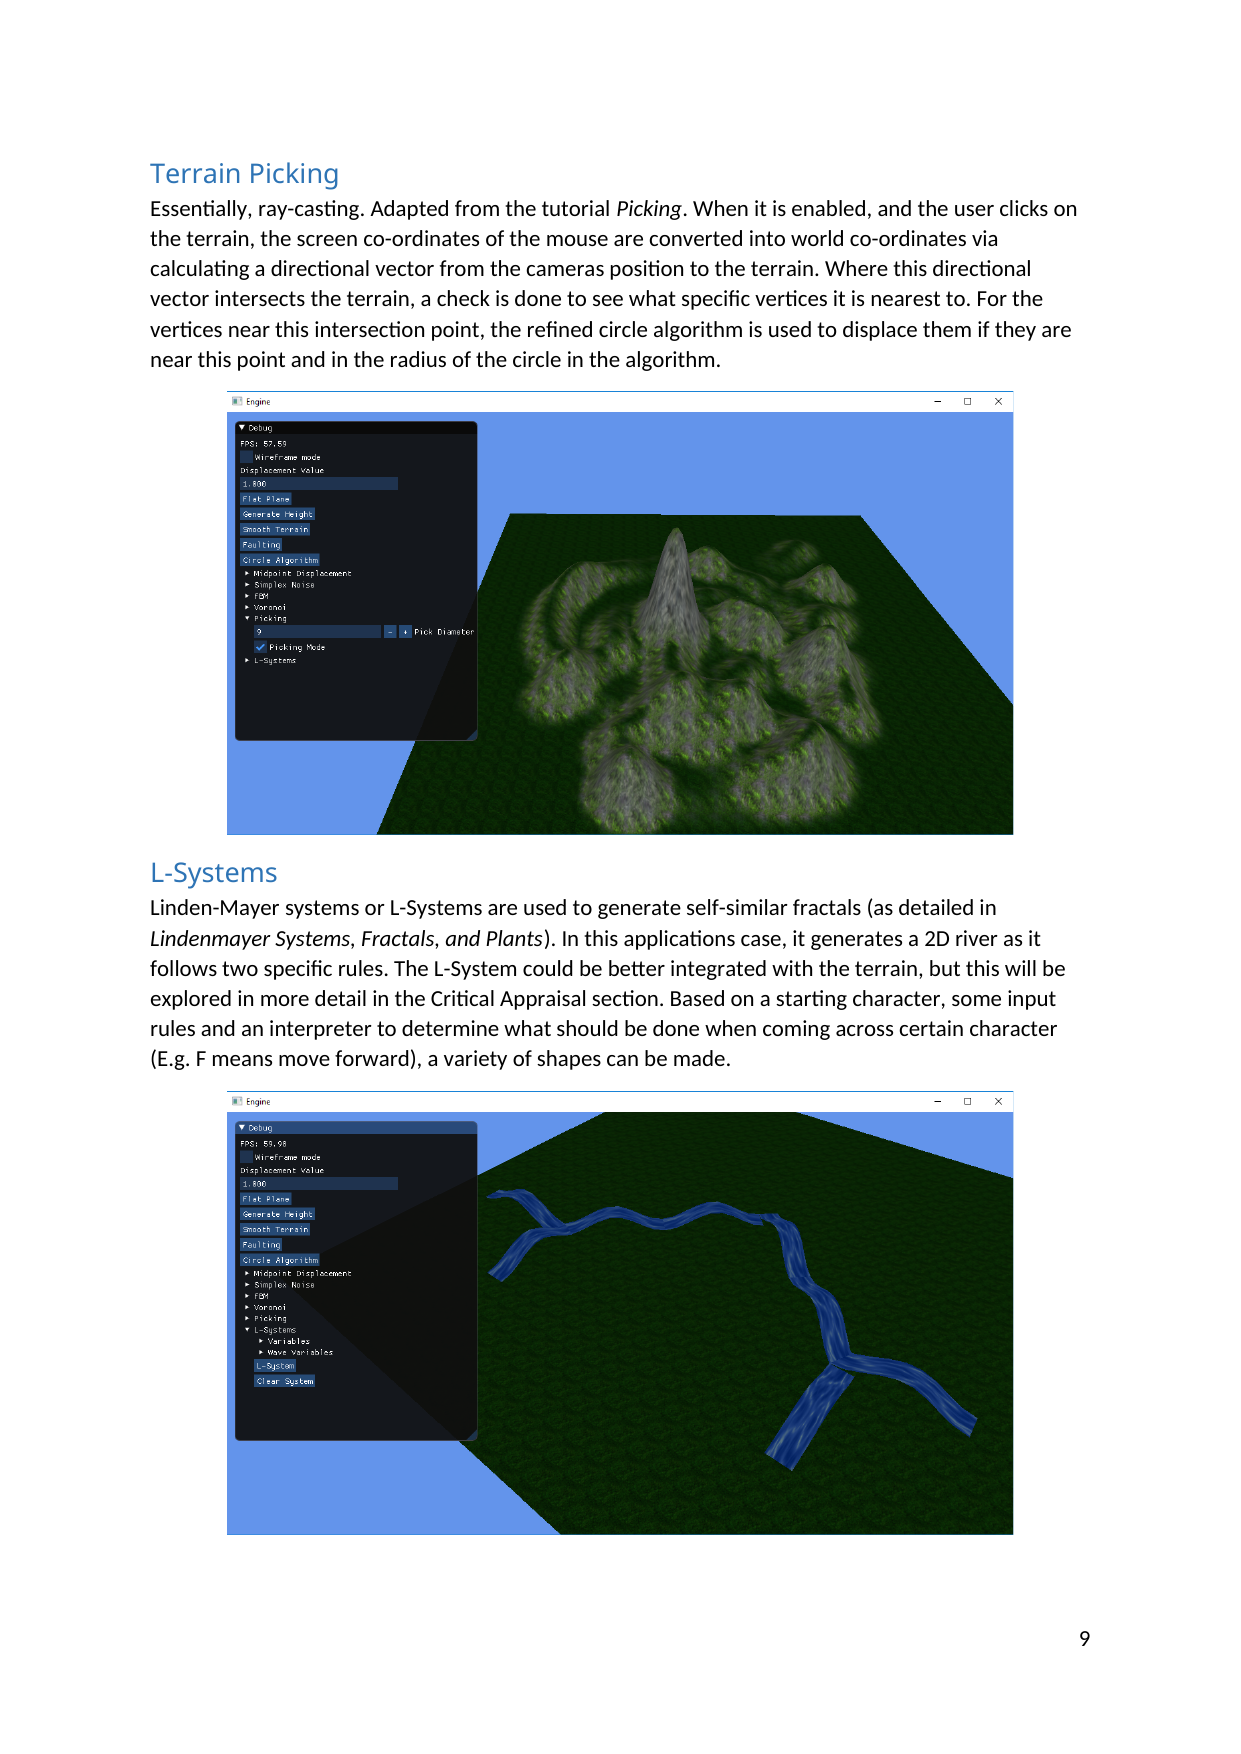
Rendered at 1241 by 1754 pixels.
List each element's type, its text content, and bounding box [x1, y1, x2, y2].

text Essentially, ray-casting. Adapted from the tutorial Picking. When it is enabled, and the user clicks on the terrain, the screen co-ordinates of the mouse are converted into world co-ordinates via calculating a directional vector from the cameras position to the terrain. Where this directional vector intersects the terrain, a check is done to see what specific vertices it is nearest to. For the vertices near this intersection point, the refined circle algorithm is used to displace them if they are near this point and in the radius of the circle in the algorithm. [150, 194, 1090, 373]
text Linden-Mayer systems or L-Systems are used to generate self-similar fractals (as detailed in Lindenmayer Systems, Fractals, and Plants). In this applications case, it generates a 2D river as it follows two specific rules. The L-System could be better integrated with the terrain, but this will be explored in more detail in the Critical Appraisal section. Based on a starting character, some input rules and an interpreter to determine what should be done when coming across certain character (E.g. F means move forward), a variety of shapes can be made. [150, 893, 1090, 1072]
subtitle Terrain Picking [150, 154, 1090, 191]
picture [227, 391, 1014, 835]
picture [227, 1091, 1014, 1535]
subtitle L-Systems [150, 854, 1090, 891]
